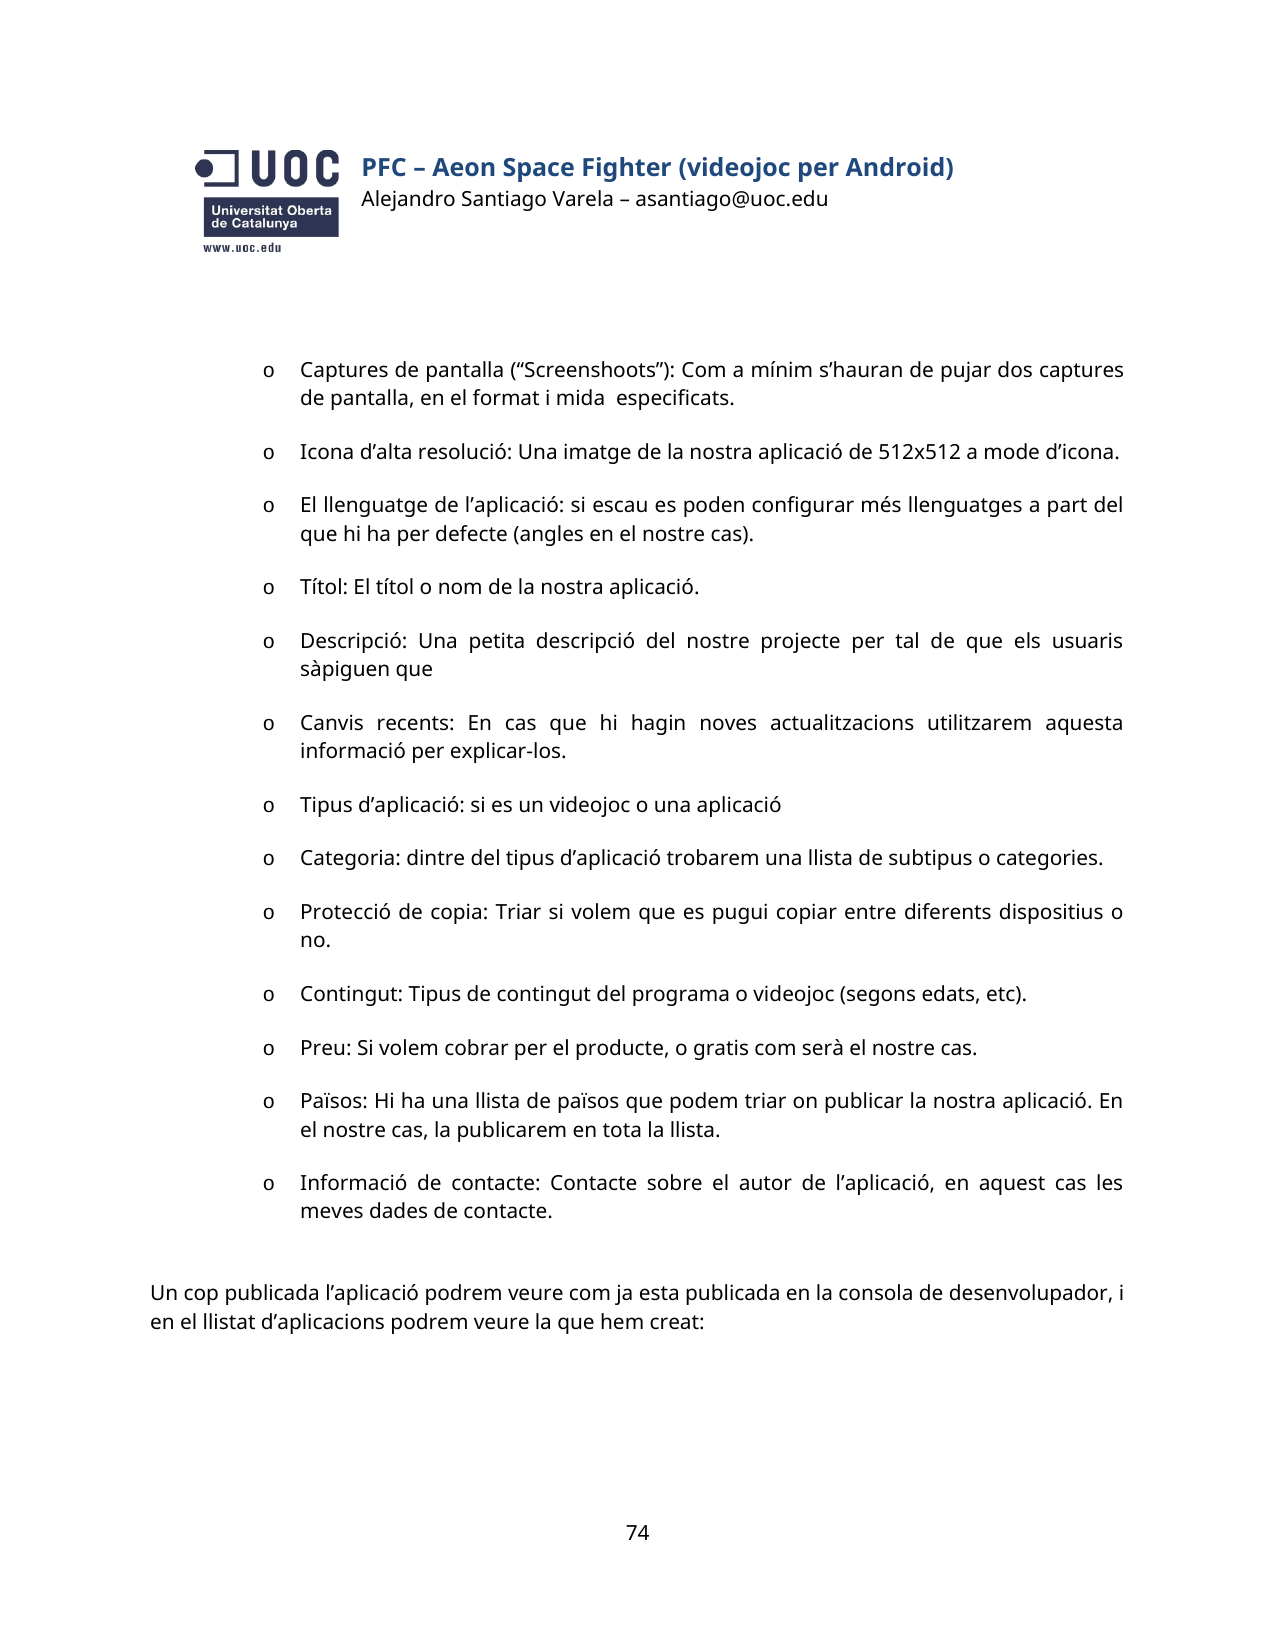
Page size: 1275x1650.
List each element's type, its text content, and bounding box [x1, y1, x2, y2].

list Països: Hi ha una llista de països que podem triar on publicar la nostra aplicació. En el nostre cas, la publicarem en tota la llista. [262, 1086, 1125, 1143]
list Títol: El títol o nom de la nostra aplicació. [262, 572, 1125, 601]
picture [195, 150, 339, 252]
list Protecció de copia: Triar si volem que es pugui copiar entre diferents dispositius o no. [262, 897, 1125, 954]
list Icona d’alta resolució: Una imatge de la nostra aplicació de 512x512 a mode d’icona. [262, 437, 1125, 466]
list Categoria: dintre del tipus d’aplicació trobarem una llista de subtipus o categories. [262, 843, 1125, 872]
list Captures de pantalla (“Screenshoots”): Com a mínim s’hauran de pujar dos captures de pantalla, en el format i mida especificats. [262, 355, 1125, 412]
text Un cop publicada l’aplicació podrem veure com ja esta publicada en la consola de desenvolupador, i en el llistat d’aplicacions podrem veure la que hem creat: [150, 1278, 1125, 1335]
list El llenguatge de l’aplicació: si escau es poden configurar més llenguatges a part del que hi ha per defecte (angles en el nostre cas). [262, 491, 1125, 547]
list Descripció: Una petita descripció del nostre projecte per tal de que els usuaris sàpiguen que [262, 626, 1125, 683]
list Preu: Si volem cobrar per el producte, o gratis com serà el nostre cas. [262, 1033, 1125, 1061]
list Informació de contacte: Contacte sobre el autor de l’aplicació, en aquest cas les meves dades de contacte. [262, 1168, 1125, 1225]
list Contingut: Tipus de contingut del programa o videojoc (segons edats, etc). [262, 979, 1125, 1008]
list Canvis recents: En cas que hi hagin noves actualitzacions utilitzarem aquesta informació per explicar-los. [262, 708, 1125, 765]
list Tipus d’aplicació: si es un videojoc o una aplicació [262, 790, 1125, 818]
